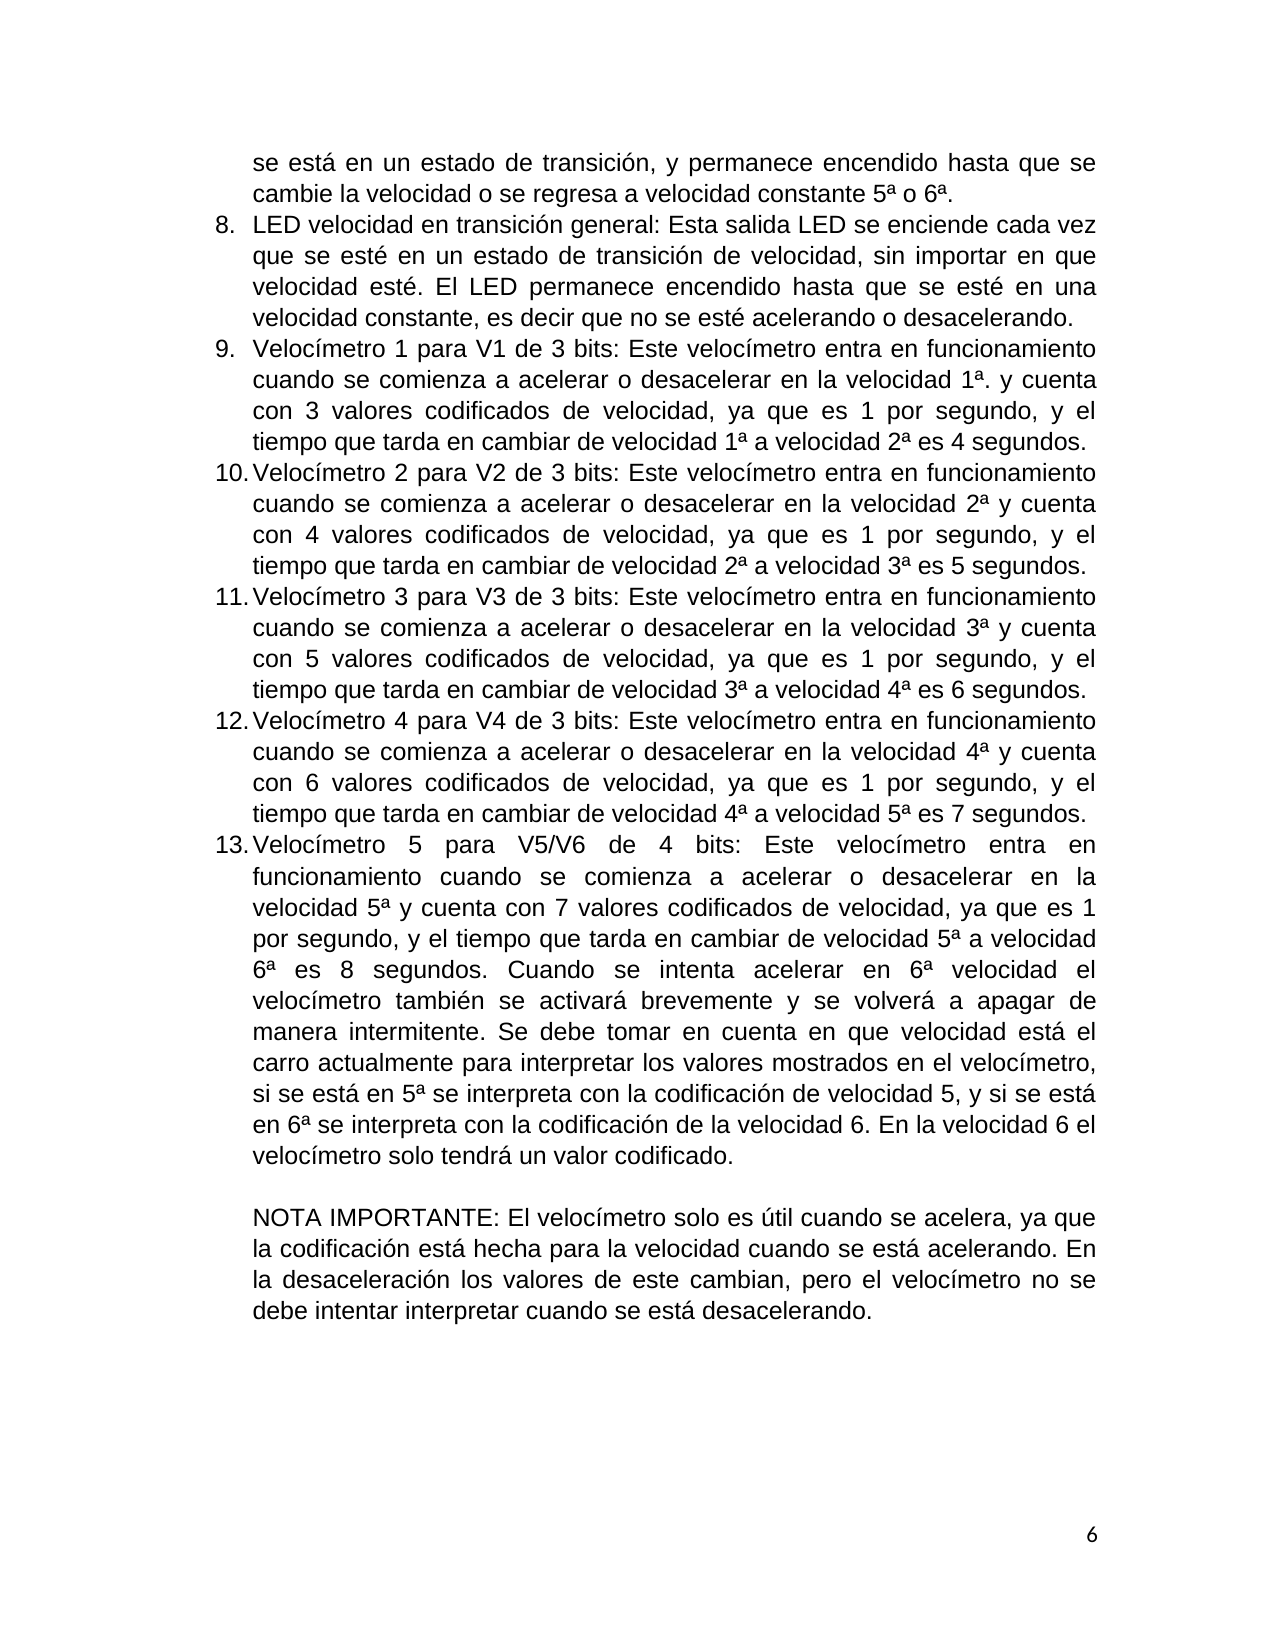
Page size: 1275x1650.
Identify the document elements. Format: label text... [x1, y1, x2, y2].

list Velocímetro 5 para V5/V6 de 4 bits: Este velocímetro entra en funcionamiento cuando se comienza a acelerar o desacelerar en la velocidad 5ª y cuenta con 7 valores codificados de velocidad, ya que es 1 por segundo, y el tiempo que tarda en cambiar de velocidad 5ª a velocidad 6ª es 8 segundos. Cuando se intenta acelerar en 6ª velocidad el velocímetro también se activará brevemente y se volverá a apagar de manera intermitente. Se debe tomar en cuenta en que velocidad está el carro actualmente para interpretar los valores mostrados en el velocímetro, si se está en 5ª se interpreta con la codificación de velocidad 5, y si se está en 6ª se interpreta con la codificación de la velocidad 6. En la velocidad 6 el velocímetro solo tendrá un valor codificado. [215, 831, 1098, 1170]
list Velocímetro 4 para V4 de 3 bits: Este velocímetro entra en funcionamiento cuando se comienza a acelerar o desacelerar en la velocidad 4ª y cuenta con 6 valores codificados de velocidad, ya que es 1 por segundo, y el tiempo que tarda en cambiar de velocidad 4ª a velocidad 5ª es 7 segundos. [215, 706, 1098, 828]
list LED velocidad en transición general: Esta salida LED se enciende cada vez que se esté en un estado de transición de velocidad, sin importar en que velocidad esté. El LED permanece encendido hasta que se esté en una velocidad constante, es decir que no se esté acelerando o desacelerando. [215, 210, 1098, 332]
list Velocímetro 3 para V3 de 3 bits: Este velocímetro entra en funcionamiento cuando se comienza a acelerar o desacelerar en la velocidad 3ª y cuenta con 5 valores codificados de velocidad, ya que es 1 por segundo, y el tiempo que tarda en cambiar de velocidad 3ª a velocidad 4ª es 6 segundos. [215, 582, 1098, 704]
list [215, 148, 1098, 207]
list Velocímetro 1 para V1 de 3 bits: Este velocímetro entra en funcionamiento cuando se comienza a acelerar o desacelerar en la velocidad 1ª. y cuenta con 3 valores codificados de velocidad, ya que es 1 por segundo, y el tiempo que tarda en cambiar de velocidad 1ª a velocidad 2ª es 4 segundos. [215, 334, 1098, 456]
list NOTA IMPORTANTE: El velocímetro solo es útil cuando se acelera, ya que la codificación está hecha para la velocidad cuando se está acelerando. En la desaceleración los valores de este cambian, pero el velocímetro no se debe intentar interpretar cuando se está desacelerando. [252, 1203, 1098, 1325]
list Velocímetro 2 para V2 de 3 bits: Este velocímetro entra en funcionamiento cuando se comienza a acelerar o desacelerar en la velocidad 2ª y cuenta con 4 valores codificados de velocidad, ya que es 1 por segundo, y el tiempo que tarda en cambiar de velocidad 2ª a velocidad 3ª es 5 segundos. [215, 458, 1098, 580]
